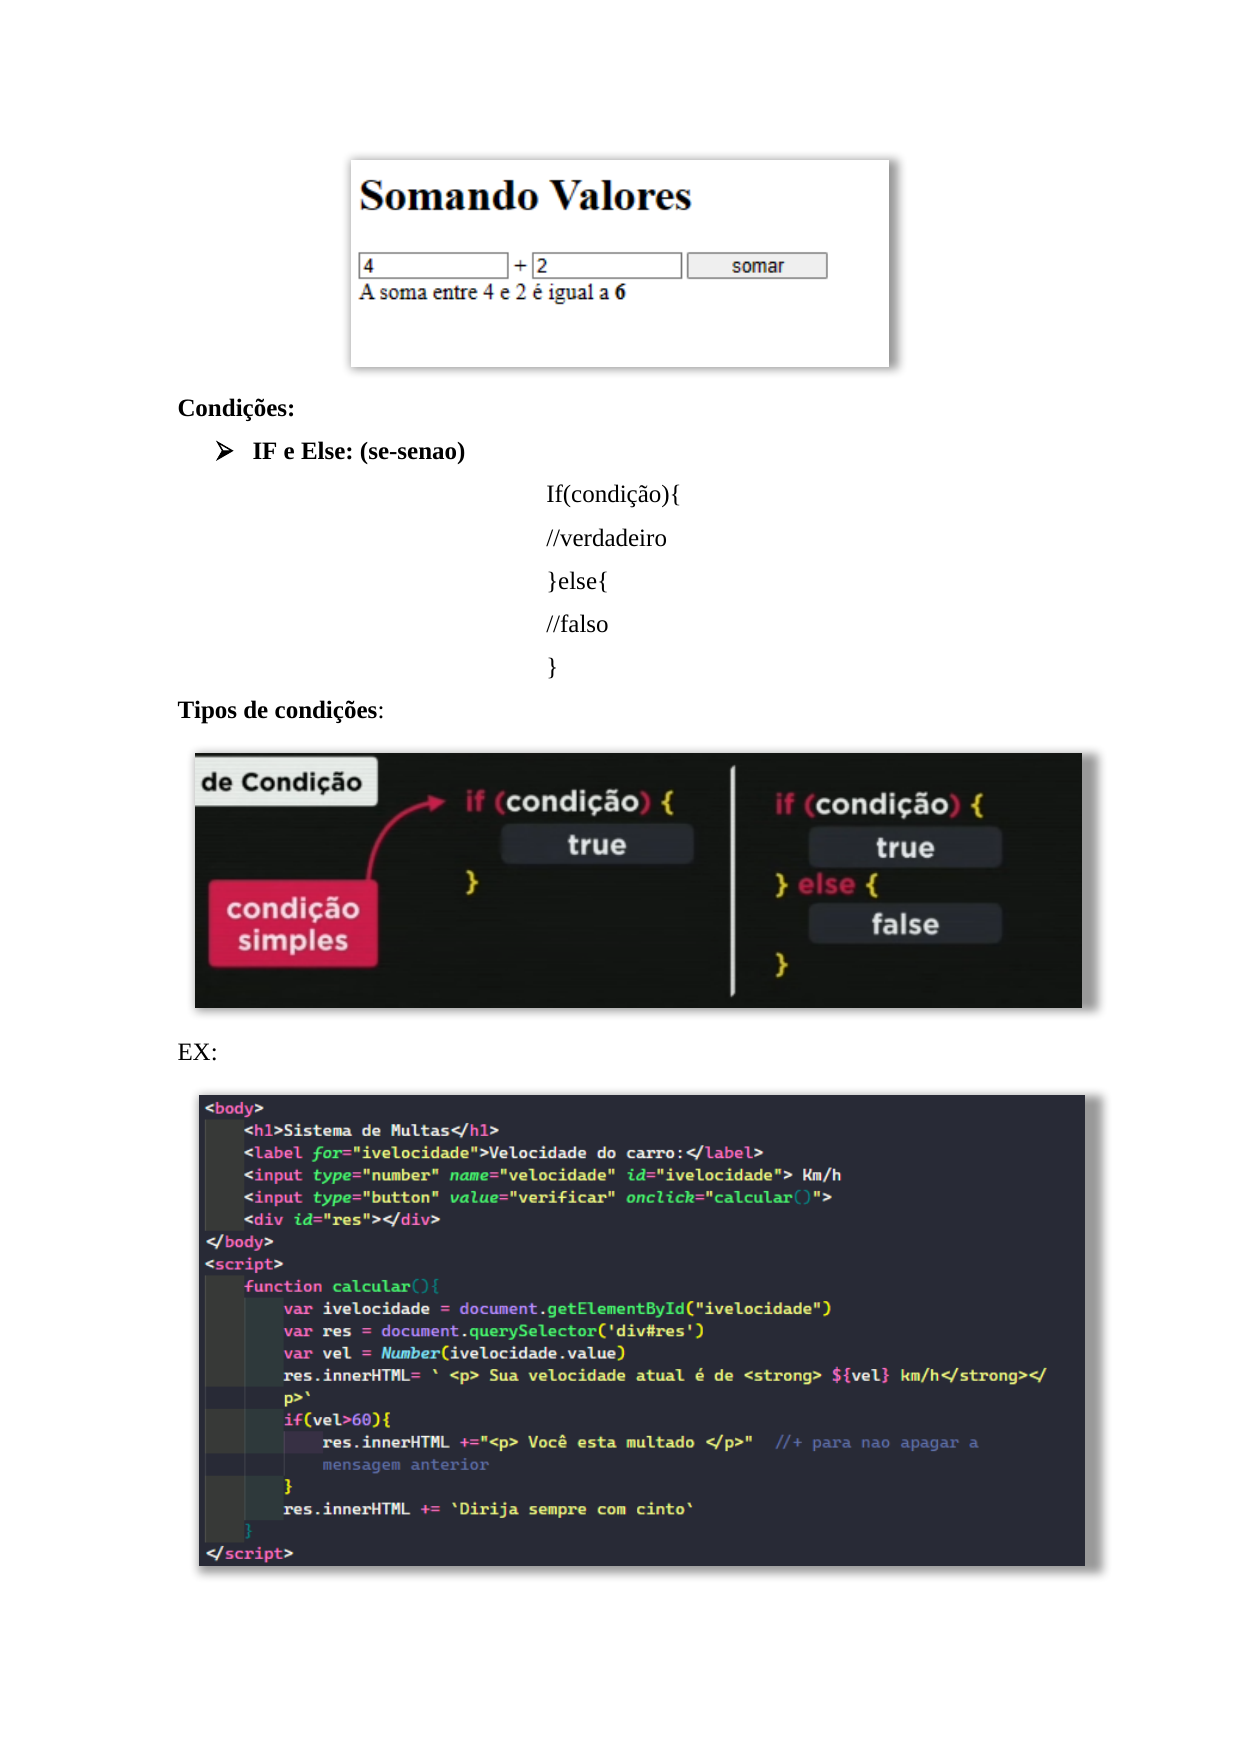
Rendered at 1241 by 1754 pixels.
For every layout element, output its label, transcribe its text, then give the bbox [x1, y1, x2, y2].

text EX: [177, 1037, 1063, 1066]
text //verdadeiro [546, 523, 1063, 551]
picture [199, 1095, 1085, 1566]
text //falso [546, 609, 1063, 638]
text Tipos de condições: [177, 695, 1063, 724]
text Condições: [177, 393, 1063, 422]
list IF e Else: (se-senao) [215, 436, 1063, 465]
text } [546, 652, 1063, 681]
text }else{ [546, 566, 1063, 594]
picture [195, 753, 1082, 1008]
text If(condição){ [546, 479, 1063, 508]
picture [351, 160, 889, 367]
